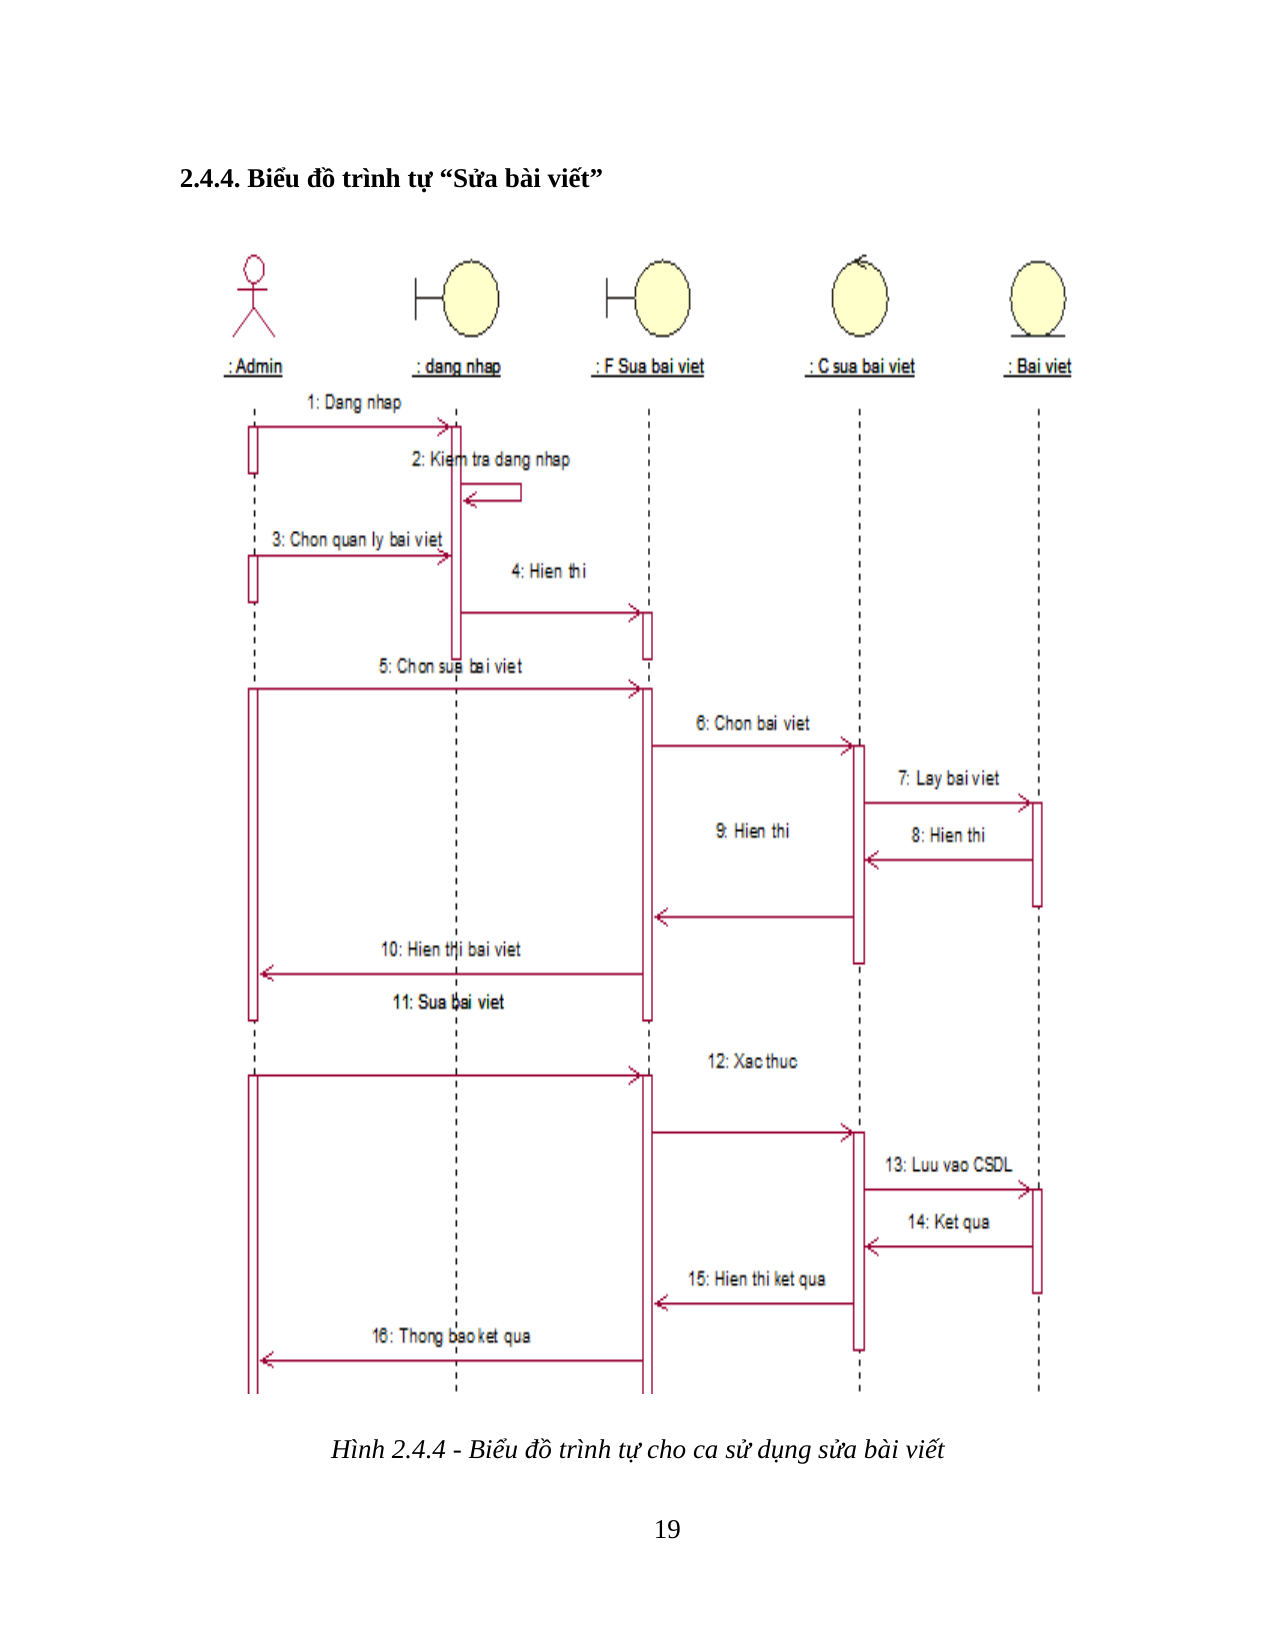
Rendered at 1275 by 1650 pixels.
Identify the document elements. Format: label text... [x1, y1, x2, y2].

subtitle 2.4.4. Biểu đồ trình tự “Sửa bài viết” [179, 162, 1125, 194]
text Hình 2.4.4 - Biểu đồ trình tự cho ca sử dụng sửa bài viết [150, 1433, 1125, 1465]
picture [215, 251, 1085, 1394]
